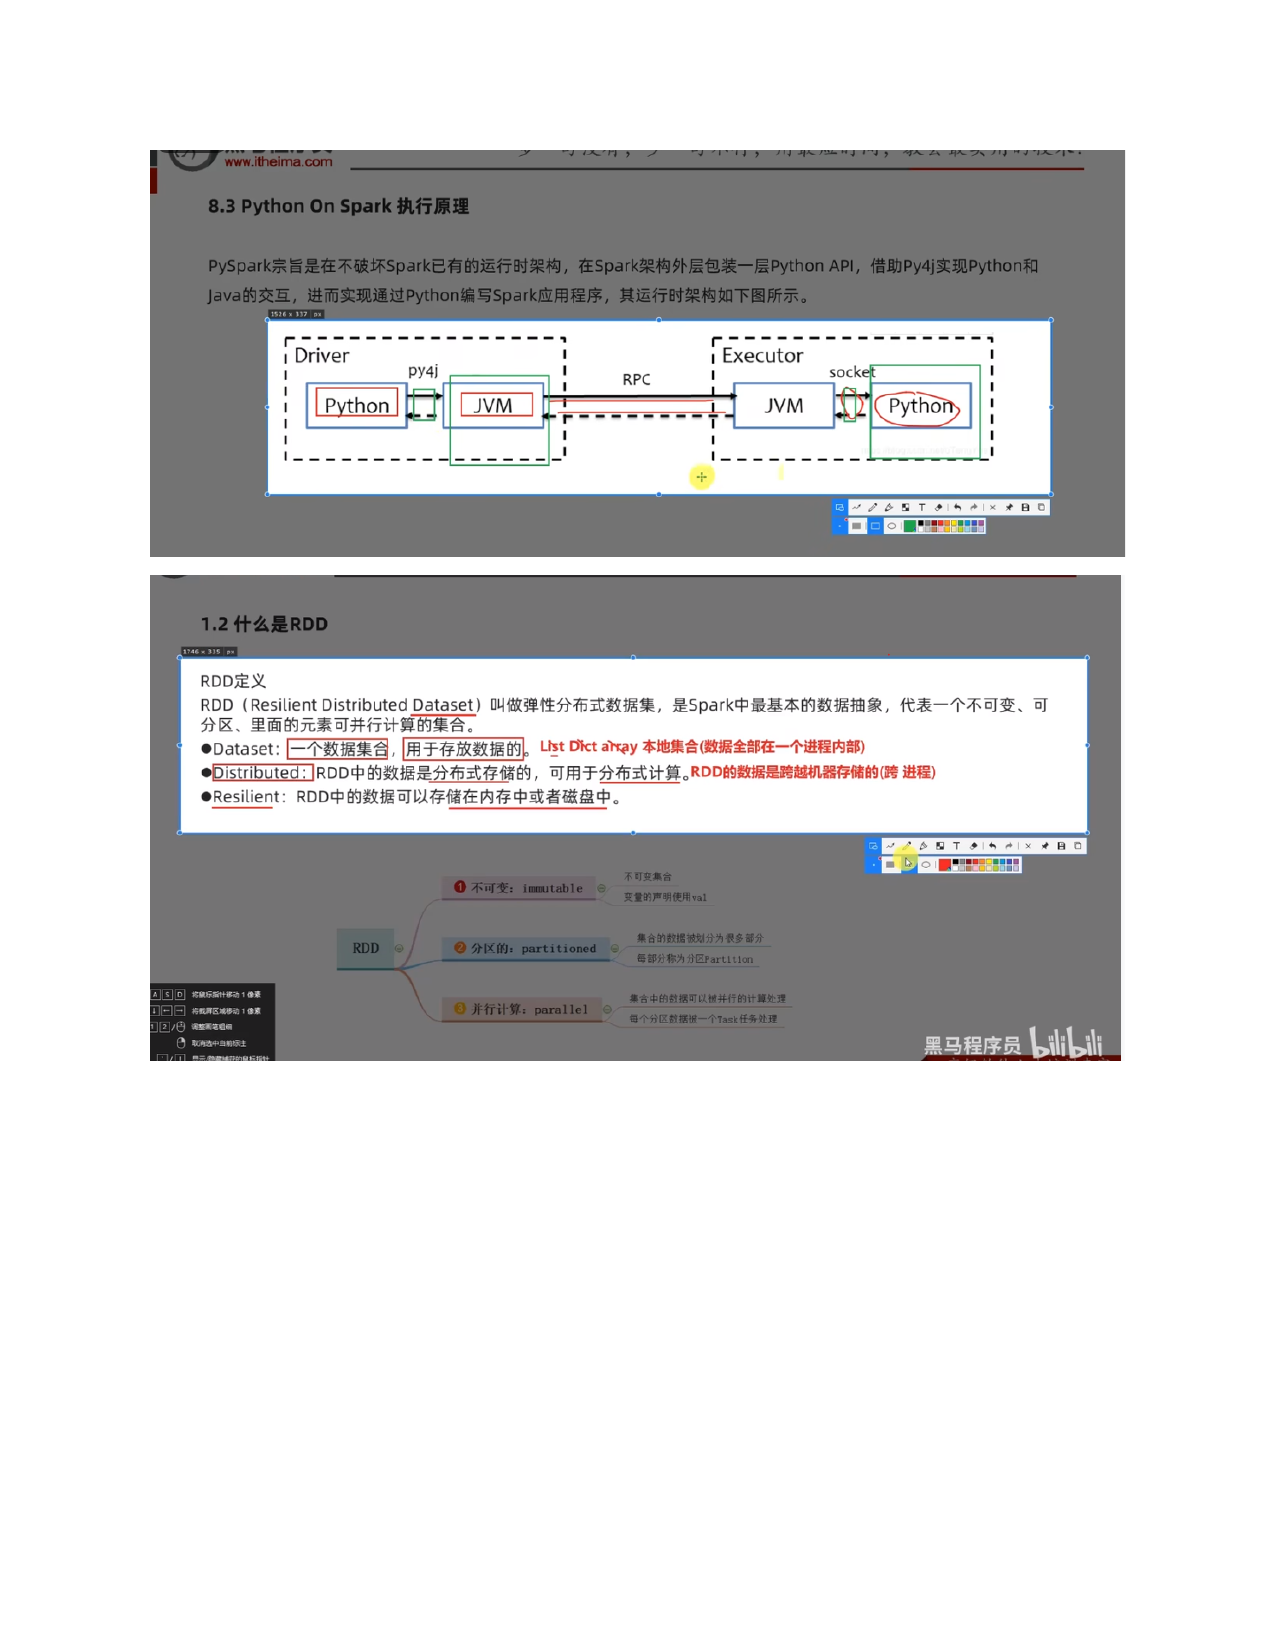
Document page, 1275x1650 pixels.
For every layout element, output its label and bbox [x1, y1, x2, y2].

picture [150, 150, 1125, 557]
picture [150, 575, 1125, 1061]
